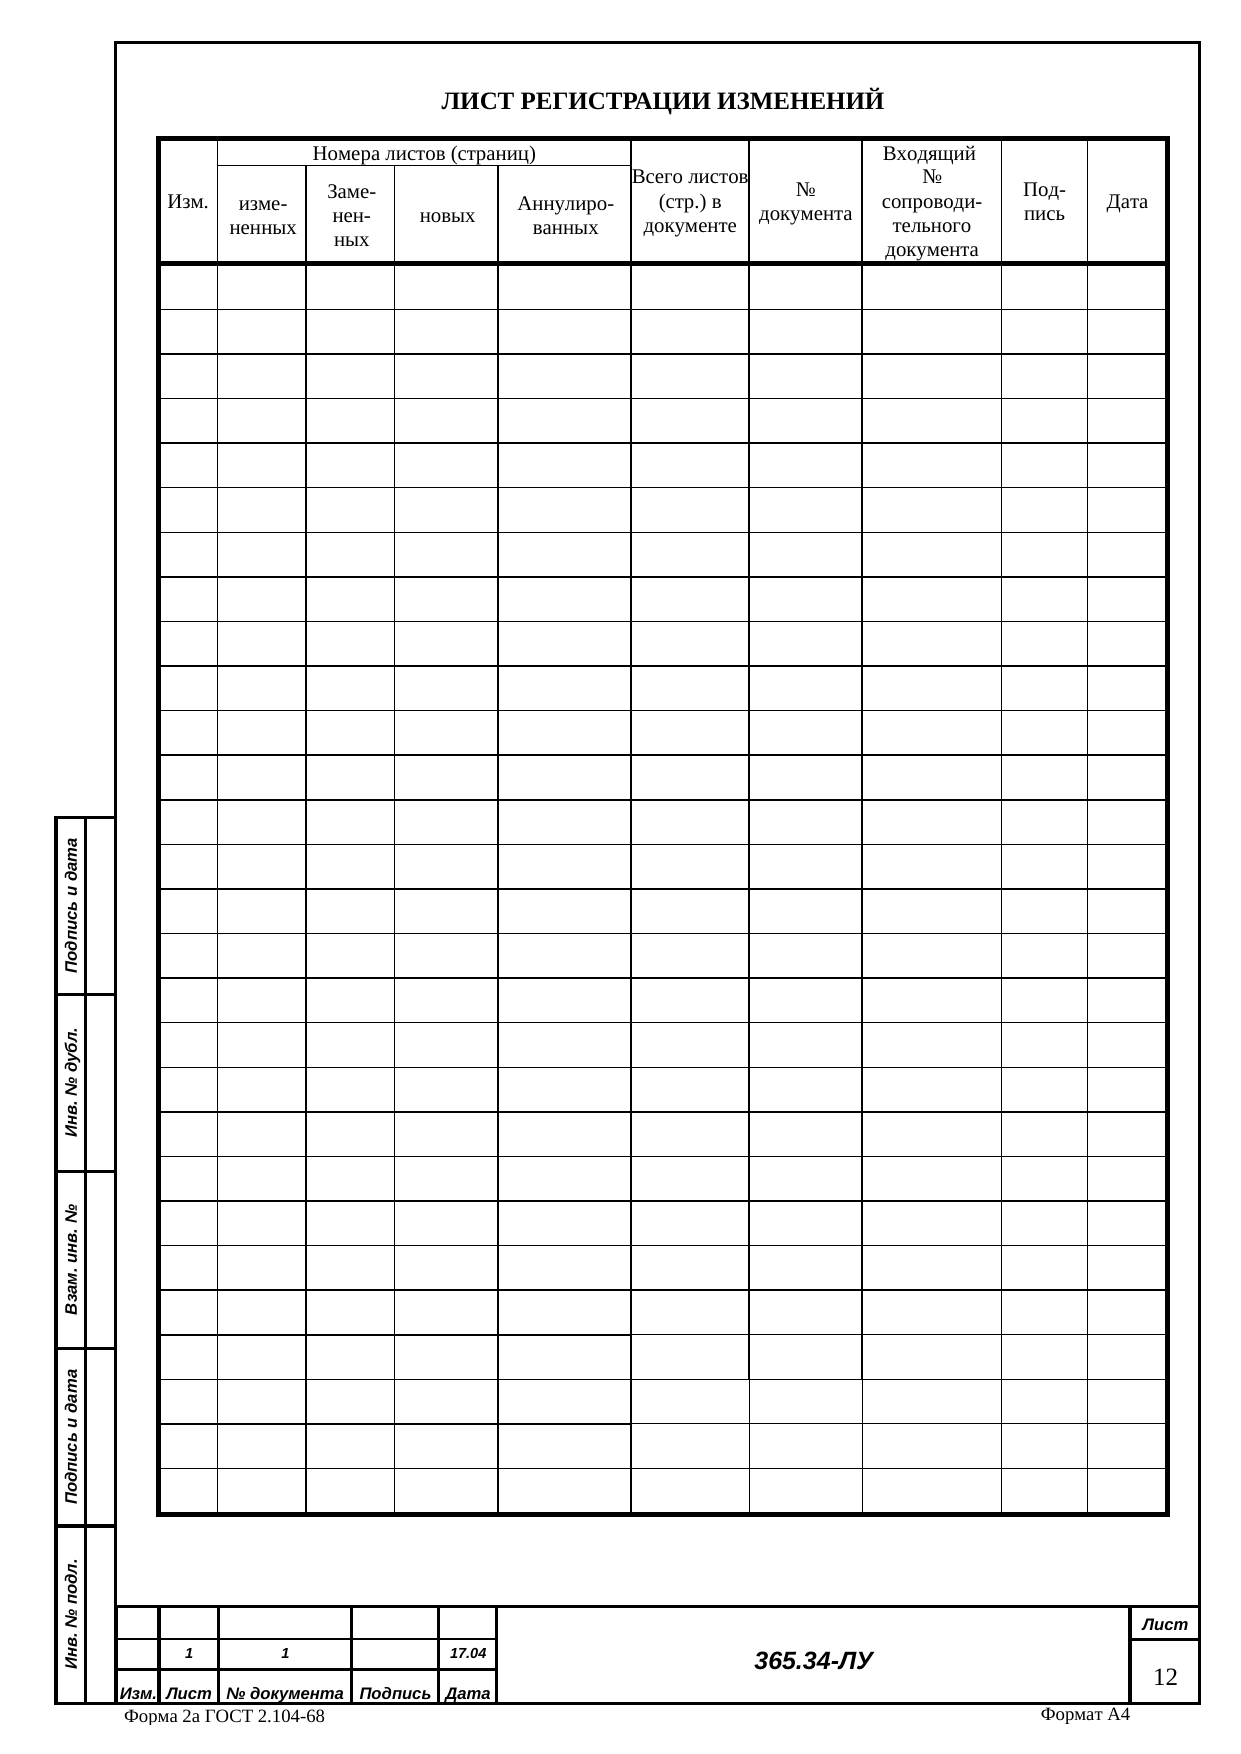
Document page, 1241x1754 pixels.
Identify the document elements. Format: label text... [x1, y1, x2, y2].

table_cell [395, 1425, 497, 1468]
table_cell [750, 1424, 862, 1468]
table_cell [863, 444, 1001, 487]
table_cell [750, 667, 861, 710]
table_cell [307, 979, 394, 1022]
table_cell [161, 1113, 217, 1156]
table_cell [1002, 756, 1087, 799]
table_cell [750, 488, 861, 531]
table_cell [161, 756, 217, 799]
table_cell [632, 1068, 748, 1111]
table_cell [1088, 622, 1165, 665]
table_cell [307, 711, 394, 754]
table_cell [307, 667, 394, 710]
table_cell [1088, 1469, 1165, 1512]
table_cell [632, 1157, 748, 1200]
table_cell [499, 622, 630, 665]
table_header Всего листов (стр.) в документе [632, 141, 748, 261]
table_cell [161, 622, 217, 665]
table_cell [395, 399, 497, 442]
table_cell [750, 934, 861, 977]
table_cell [307, 444, 394, 487]
table_cell [395, 1113, 497, 1156]
table_cell [1088, 711, 1165, 754]
table_cell [218, 801, 305, 843]
table_cell [161, 1425, 217, 1468]
table_cell [632, 622, 748, 665]
table_cell [218, 355, 305, 398]
table_cell [395, 444, 497, 487]
table_cell [1002, 667, 1087, 710]
table_cell [395, 1380, 497, 1423]
table_cell [499, 756, 630, 799]
table_cell [499, 801, 630, 843]
table_cell [750, 756, 861, 799]
table_cell [1002, 711, 1087, 754]
table_cell [161, 355, 217, 398]
table_cell [863, 934, 1001, 977]
table_cell [1002, 622, 1087, 665]
table_cell [1002, 1068, 1087, 1111]
table_cell [632, 355, 748, 398]
table_cell [1088, 533, 1165, 576]
table_cell [218, 934, 305, 977]
table_cell [218, 1246, 305, 1289]
table_cell [161, 711, 217, 754]
table_cell [1002, 1113, 1087, 1156]
table_cell [750, 711, 861, 754]
table_cell [499, 1157, 630, 1200]
table_cell [499, 1113, 630, 1156]
table_cell [750, 622, 861, 665]
table_cell [1088, 310, 1165, 353]
table_cell [632, 756, 748, 799]
table_cell [161, 1291, 217, 1334]
table_cell [863, 399, 1001, 442]
table_cell [1002, 1202, 1087, 1245]
table_cell [632, 1023, 748, 1066]
table_cell [499, 1246, 630, 1289]
table_cell [1088, 1157, 1165, 1200]
table_cell [307, 1023, 394, 1066]
table_cell [863, 845, 1001, 888]
table_cell [632, 444, 748, 487]
table_cell [1088, 1113, 1165, 1156]
table_cell [1088, 1335, 1165, 1378]
table_cell [750, 1380, 862, 1423]
table_header № документа [750, 141, 861, 261]
table_cell [218, 845, 305, 888]
table_cell [1088, 1068, 1165, 1111]
table_cell [1002, 1380, 1087, 1423]
table_cell [1088, 266, 1165, 308]
table_cell [863, 310, 1001, 353]
table_cell [632, 1202, 748, 1245]
table_cell [307, 1157, 394, 1200]
table_cell [307, 355, 394, 398]
table_cell [307, 578, 394, 621]
table_cell [1002, 1291, 1087, 1334]
table_cell [863, 1469, 1001, 1512]
table_cell [1088, 756, 1165, 799]
table_cell [1002, 444, 1087, 487]
table_cell [395, 1202, 497, 1245]
table_cell [307, 756, 394, 799]
table_cell [499, 1023, 630, 1066]
table_cell [750, 1246, 861, 1289]
table_cell [218, 979, 305, 1022]
table_cell [161, 979, 217, 1022]
table_cell [1002, 578, 1087, 621]
table_cell [863, 622, 1001, 665]
table_cell [750, 979, 861, 1022]
table_cell [1088, 890, 1165, 933]
table_cell [1002, 533, 1087, 576]
table_cell [307, 1113, 394, 1156]
table_cell [218, 399, 305, 442]
table_cell [750, 1113, 861, 1156]
table_cell [161, 1068, 217, 1111]
table_cell [632, 934, 748, 977]
table_cell [750, 533, 861, 576]
table_cell [307, 845, 394, 888]
table_cell [395, 979, 497, 1022]
table_cell [1002, 890, 1087, 933]
table_cell [863, 979, 1001, 1022]
table_cell [750, 1068, 861, 1111]
table_cell [1088, 444, 1165, 487]
table_cell [1002, 1023, 1087, 1066]
table_cell [395, 890, 497, 933]
table_cell [499, 845, 630, 888]
table_cell [499, 1291, 630, 1334]
table_cell [161, 266, 217, 308]
table_cell [1002, 310, 1087, 353]
table_cell [1088, 1023, 1165, 1066]
table_cell [161, 1469, 217, 1512]
table_cell [395, 266, 497, 308]
table_cell [307, 1336, 394, 1378]
table_cell [395, 1246, 497, 1289]
table_cell [863, 1424, 1001, 1468]
table_cell [863, 578, 1001, 621]
table_cell [1088, 488, 1165, 531]
table_cell [395, 845, 497, 888]
table_cell [750, 355, 861, 398]
table_cell [161, 1246, 217, 1289]
table_cell [750, 1202, 861, 1245]
table_cell [499, 1469, 630, 1512]
table_cell [1002, 399, 1087, 442]
table_cell [218, 533, 305, 576]
table_cell [863, 488, 1001, 531]
table_cell [499, 355, 630, 398]
table_cell [863, 1335, 1001, 1378]
table_cell [218, 667, 305, 710]
table_cell [218, 310, 305, 353]
table_cell [218, 622, 305, 665]
table_cell [395, 711, 497, 754]
table_cell [1088, 399, 1165, 442]
table_cell [1088, 1291, 1165, 1334]
table_cell [750, 399, 861, 442]
table_cell [1088, 1246, 1165, 1289]
table_cell [218, 1023, 305, 1066]
table_cell [395, 1068, 497, 1111]
table_cell [161, 533, 217, 576]
table_cell [863, 1246, 1001, 1289]
table_cell [1088, 667, 1165, 710]
table_cell [161, 890, 217, 933]
table_cell [863, 1202, 1001, 1245]
table_cell [499, 1425, 630, 1468]
table_cell [863, 355, 1001, 398]
table_cell [395, 1023, 497, 1066]
table_cell [218, 1113, 305, 1156]
table_cell [750, 266, 861, 308]
table_cell [395, 1157, 497, 1200]
table_cell [499, 488, 630, 531]
table_cell [499, 578, 630, 621]
table_cell [499, 667, 630, 710]
table_cell [218, 488, 305, 531]
table_cell [1088, 578, 1165, 621]
table_cell [632, 890, 748, 933]
table_cell [632, 667, 748, 710]
table_cell [499, 1202, 630, 1245]
table_cell [395, 488, 497, 531]
table_cell [632, 1246, 748, 1289]
table_cell [307, 890, 394, 933]
table_cell [395, 667, 497, 710]
table_cell [218, 711, 305, 754]
table_cell [218, 444, 305, 487]
table_cell [750, 1469, 862, 1512]
table_cell [863, 1380, 1001, 1423]
table_cell [499, 890, 630, 933]
table_cell [307, 1291, 394, 1334]
table_cell [1002, 355, 1087, 398]
table_cell [161, 488, 217, 531]
table_cell [1088, 845, 1165, 888]
table_cell [632, 979, 748, 1022]
table_cell [750, 578, 861, 621]
table_cell [161, 845, 217, 888]
table_cell [1002, 1157, 1087, 1200]
table_cell [218, 1157, 305, 1200]
table_cell [632, 801, 748, 843]
table_cell [307, 533, 394, 576]
table_cell [395, 1469, 497, 1512]
table_cell [218, 1068, 305, 1111]
table_cell [307, 1380, 394, 1423]
table_cell [161, 801, 217, 843]
table_cell [161, 310, 217, 353]
table_cell [307, 1469, 394, 1512]
table_cell [863, 711, 1001, 754]
table_cell [395, 310, 497, 353]
table_cell [632, 578, 748, 621]
table_cell измененных [218, 166, 305, 261]
table_cell новых [395, 166, 497, 261]
table_header Номера листов (страниц) [218, 141, 630, 164]
table_cell [161, 578, 217, 621]
table_cell [1002, 266, 1087, 308]
text Лист регистрации изменений [159, 86, 1166, 115]
table_cell [307, 1425, 394, 1468]
table_cell [632, 1380, 749, 1423]
table_cell [632, 399, 748, 442]
table_cell [1002, 979, 1087, 1022]
table_cell Заме-нен-ных [307, 166, 394, 261]
table_cell [1002, 845, 1087, 888]
table_cell [218, 578, 305, 621]
table_cell [218, 1202, 305, 1245]
table_cell [750, 1291, 861, 1334]
table_cell [863, 667, 1001, 710]
table_cell [161, 399, 217, 442]
table_cell [750, 801, 861, 843]
table_cell [161, 1336, 217, 1378]
table_cell [750, 1335, 861, 1378]
table_cell [1088, 801, 1165, 843]
table_cell [395, 801, 497, 843]
table_cell [863, 890, 1001, 933]
table_cell [1088, 934, 1165, 977]
table_cell [863, 1157, 1001, 1200]
table_cell [307, 934, 394, 977]
table_cell [499, 266, 630, 308]
table_cell [1088, 1202, 1165, 1245]
table_cell [395, 1291, 497, 1334]
table_cell [499, 979, 630, 1022]
table_cell [307, 399, 394, 442]
table_cell [161, 1202, 217, 1245]
table_cell [863, 1023, 1001, 1066]
table_header Входящий № сопроводи-тельного документа [863, 141, 1001, 261]
table_cell [863, 1291, 1001, 1334]
table_cell [307, 801, 394, 843]
table_cell [632, 1291, 748, 1334]
table_cell [750, 444, 861, 487]
table_header Дата [1088, 141, 1165, 261]
table_cell [1088, 1424, 1165, 1468]
table_cell [499, 399, 630, 442]
table_cell [307, 310, 394, 353]
table_cell [499, 533, 630, 576]
table_cell [632, 845, 748, 888]
table_cell [632, 533, 748, 576]
table_cell [218, 756, 305, 799]
table_cell [863, 266, 1001, 308]
table_cell [395, 578, 497, 621]
table_cell [395, 934, 497, 977]
table_cell [632, 711, 748, 754]
table_cell [1088, 1380, 1165, 1423]
table_cell [499, 310, 630, 353]
table_cell [750, 890, 861, 933]
table_cell [863, 1068, 1001, 1111]
table_cell [307, 1246, 394, 1289]
table_cell [750, 845, 861, 888]
table_cell [395, 533, 497, 576]
table_cell [1088, 979, 1165, 1022]
table_cell [632, 266, 748, 308]
table_cell [218, 266, 305, 308]
table_cell [307, 1202, 394, 1245]
table_cell [307, 488, 394, 531]
table_cell [307, 622, 394, 665]
table_cell [395, 355, 497, 398]
table_cell [499, 444, 630, 487]
table_cell [863, 1113, 1001, 1156]
table_cell [499, 1068, 630, 1111]
table_cell [1002, 1246, 1087, 1289]
table_cell [307, 1068, 394, 1111]
table_cell [499, 711, 630, 754]
table_cell [632, 310, 748, 353]
table_cell [499, 1336, 630, 1378]
table_cell [161, 444, 217, 487]
table_cell [750, 1023, 861, 1066]
table_cell [750, 1157, 861, 1200]
table_cell [863, 533, 1001, 576]
table_cell [632, 1424, 749, 1468]
table_cell [218, 1336, 305, 1378]
table_cell [863, 756, 1001, 799]
table_cell [632, 488, 748, 531]
table_cell [1002, 1469, 1087, 1512]
table_cell [161, 1157, 217, 1200]
table_cell [161, 934, 217, 977]
table_cell [218, 1291, 305, 1334]
table_cell [1002, 1424, 1087, 1468]
table_cell [218, 1469, 305, 1512]
table_cell [218, 890, 305, 933]
table_cell [863, 801, 1001, 843]
table_cell [1002, 488, 1087, 531]
table_cell [1088, 355, 1165, 398]
table_header Под-пись [1002, 141, 1087, 261]
table_cell [307, 266, 394, 308]
table_cell [218, 1380, 305, 1423]
table_cell Аннулиро-ванных [499, 166, 630, 261]
table_cell [395, 756, 497, 799]
table_header Изм. [161, 141, 217, 261]
table_cell [632, 1469, 749, 1512]
table_cell [632, 1113, 748, 1156]
table_cell [395, 622, 497, 665]
table_cell [161, 1380, 217, 1423]
table_cell [161, 1023, 217, 1066]
table_cell [395, 1336, 497, 1378]
table_cell [1002, 1335, 1087, 1378]
table_cell [632, 1335, 748, 1378]
table_cell [499, 934, 630, 977]
table_cell [1002, 801, 1087, 843]
table_cell [750, 310, 861, 353]
table_cell [499, 1380, 630, 1423]
table_cell [161, 667, 217, 710]
table_cell [1002, 934, 1087, 977]
table_cell [218, 1425, 305, 1468]
